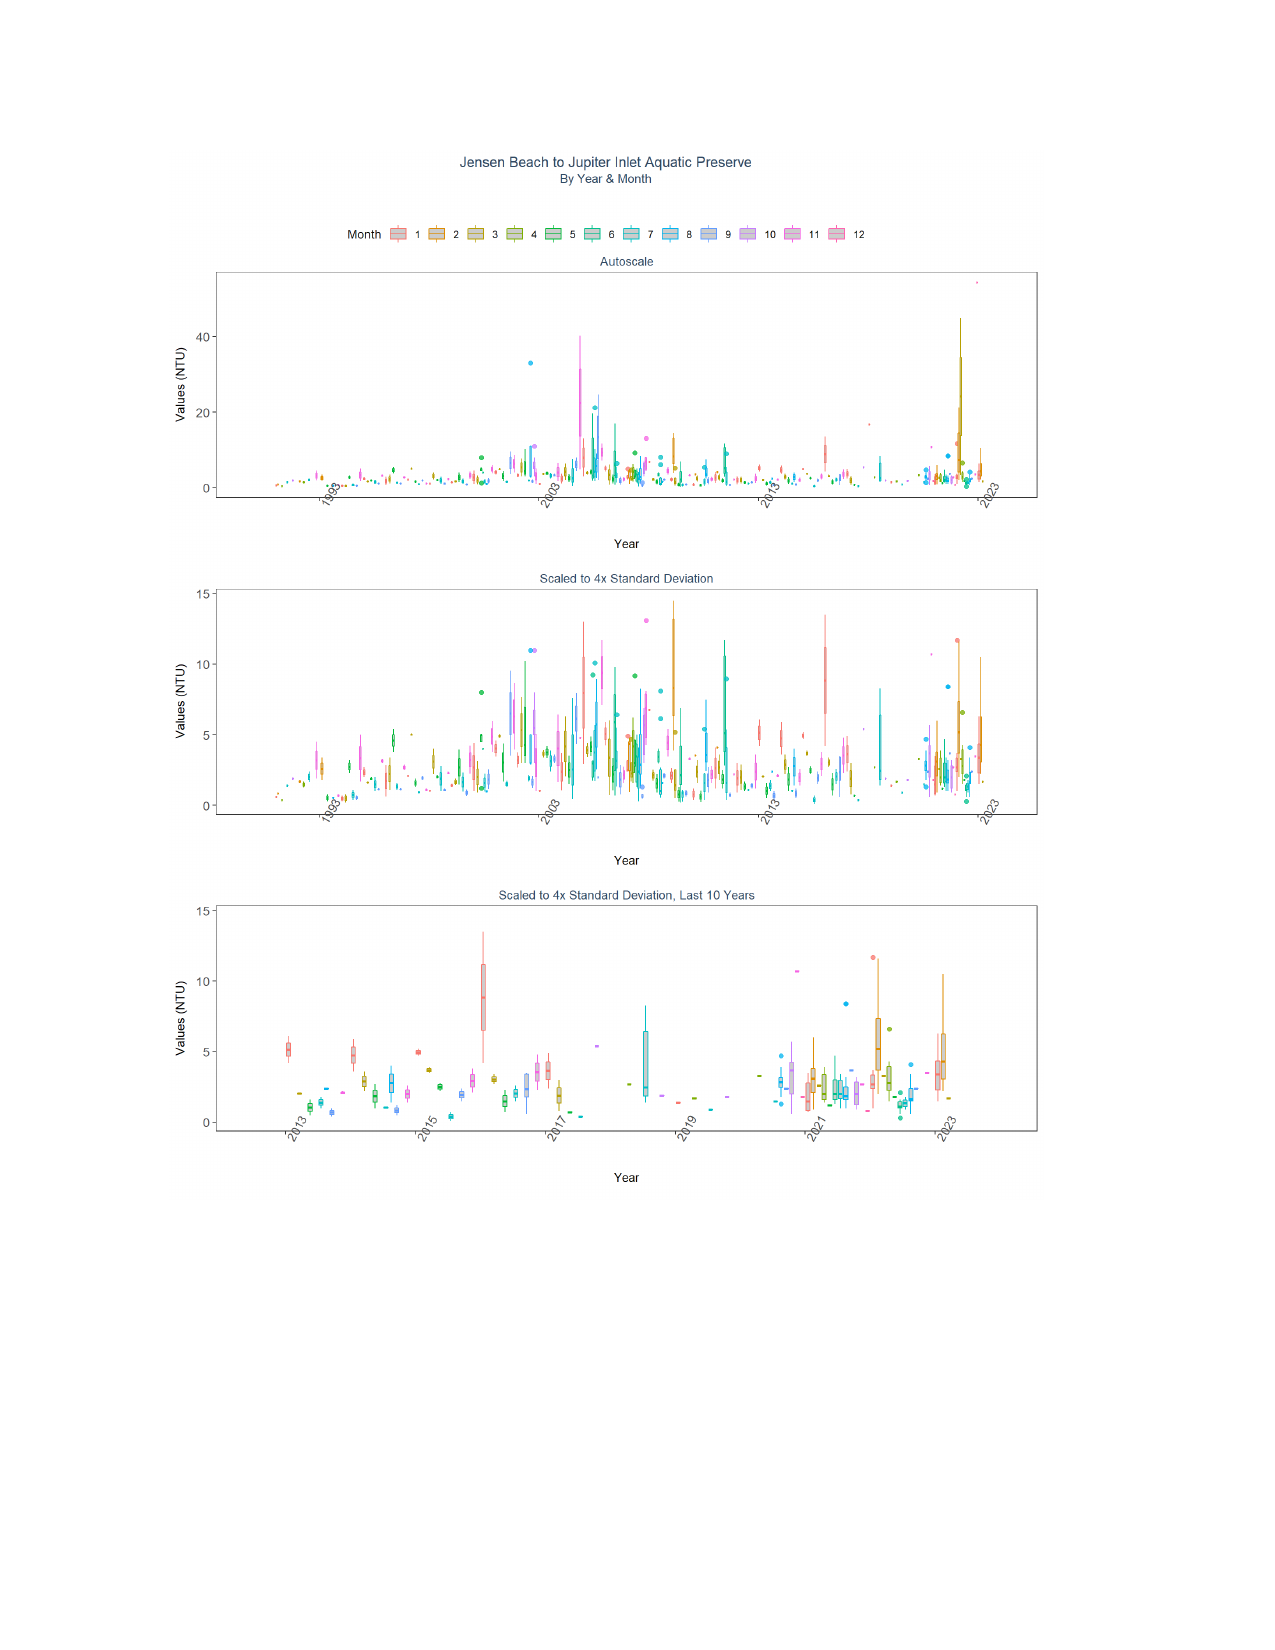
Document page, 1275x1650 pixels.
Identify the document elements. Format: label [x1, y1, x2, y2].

picture [168, 150, 1044, 1200]
